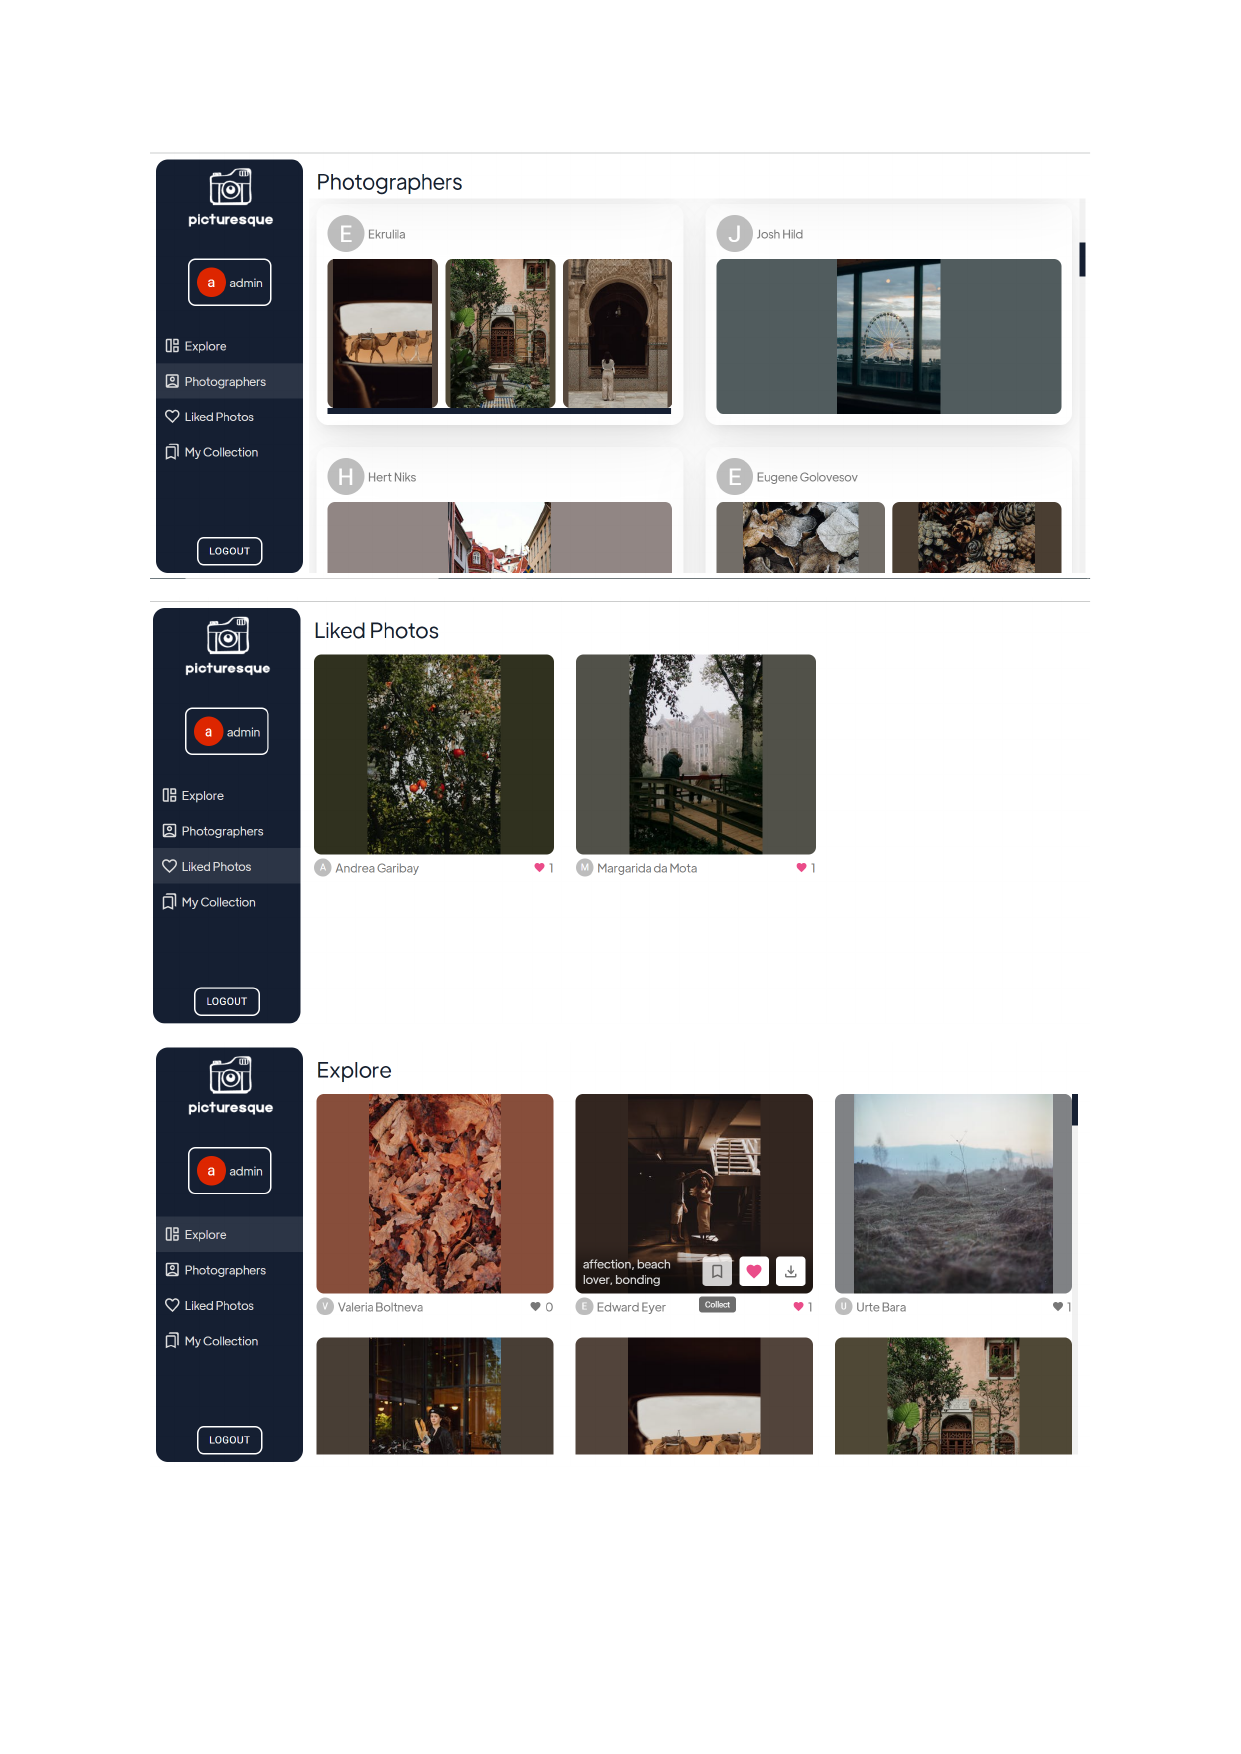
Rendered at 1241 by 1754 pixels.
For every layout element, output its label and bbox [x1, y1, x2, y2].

picture [150, 1042, 1091, 1467]
picture [150, 150, 1091, 579]
picture [150, 597, 1091, 1024]
